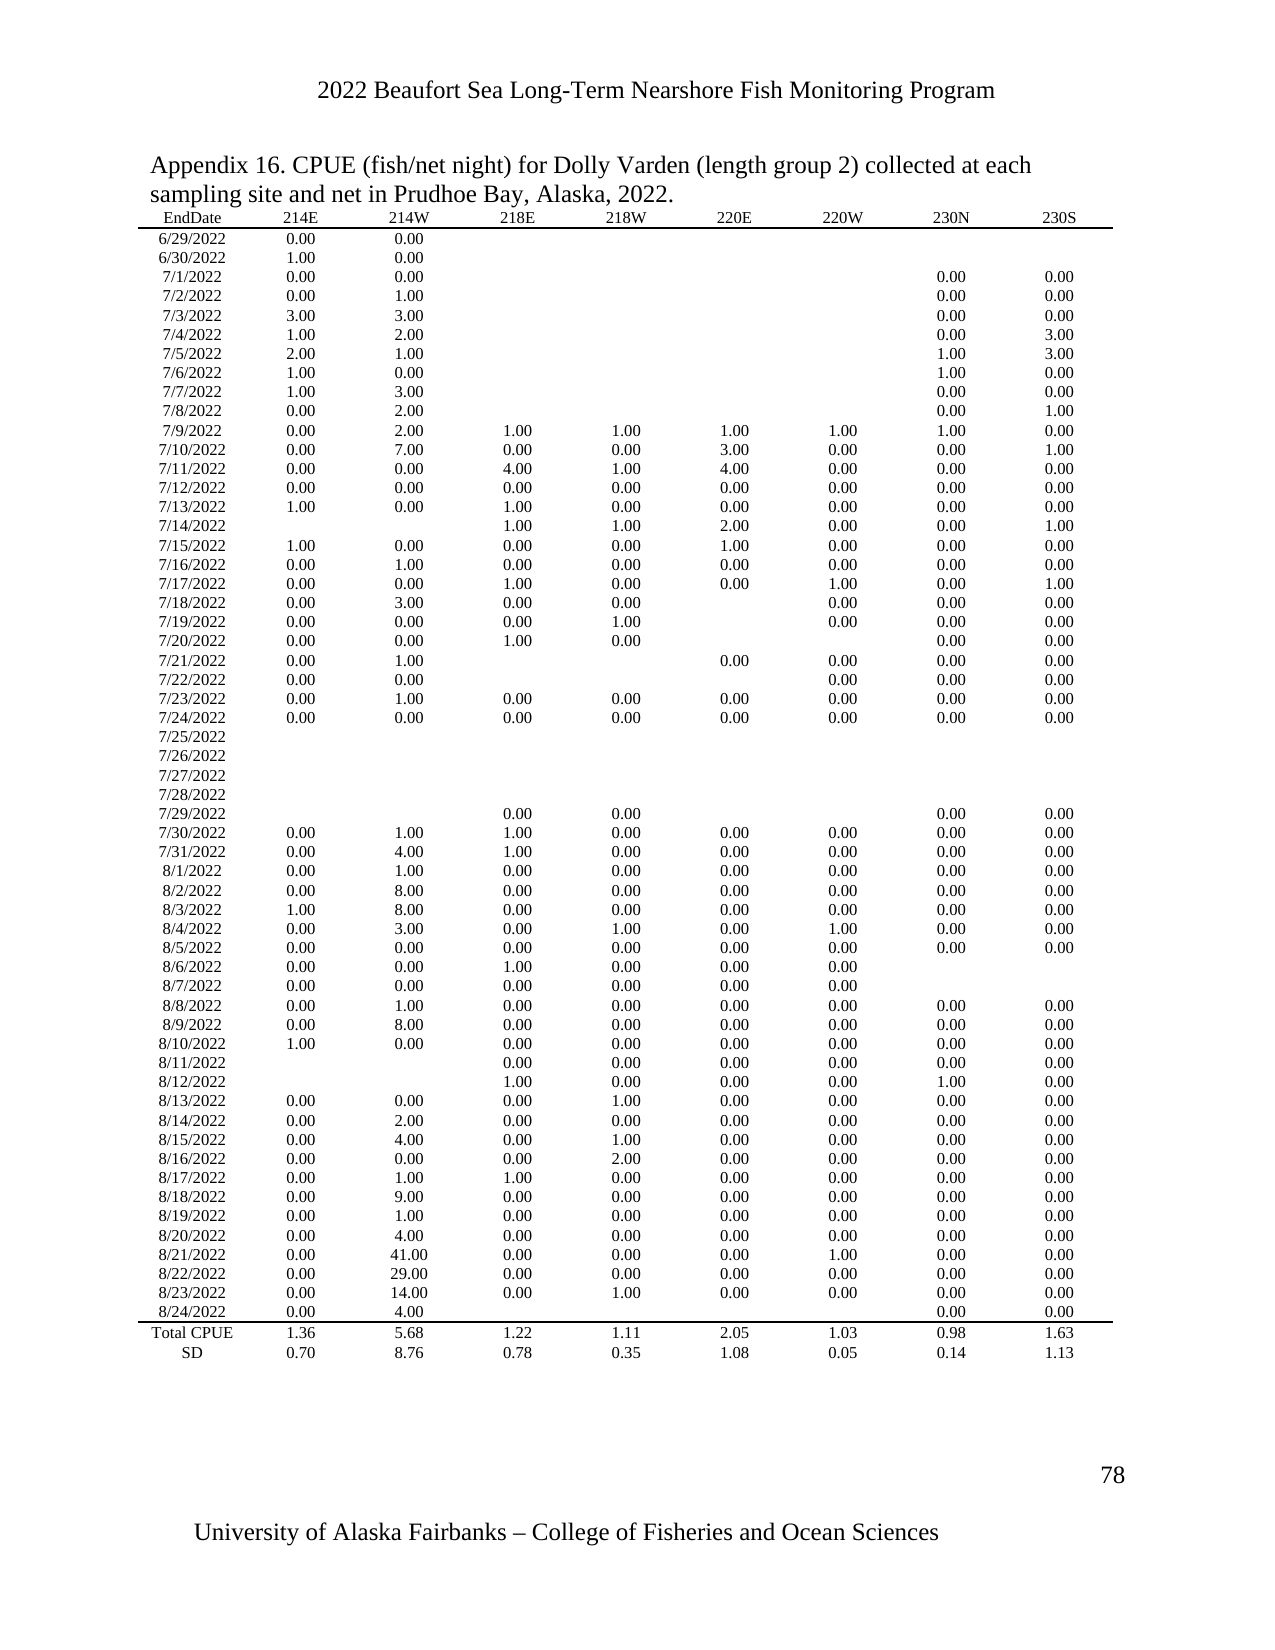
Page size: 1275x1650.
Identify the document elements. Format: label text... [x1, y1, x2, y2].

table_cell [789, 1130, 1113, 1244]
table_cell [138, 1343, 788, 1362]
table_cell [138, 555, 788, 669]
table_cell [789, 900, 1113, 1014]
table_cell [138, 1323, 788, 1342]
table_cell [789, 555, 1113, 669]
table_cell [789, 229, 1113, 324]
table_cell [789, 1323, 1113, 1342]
subtitle Appendix 16. CPUE (fish/net night) for Dolly Varden (length group 2) collected at each sampling site and net in Prudhoe Bay, Alaska, 2022. [150, 150, 1125, 207]
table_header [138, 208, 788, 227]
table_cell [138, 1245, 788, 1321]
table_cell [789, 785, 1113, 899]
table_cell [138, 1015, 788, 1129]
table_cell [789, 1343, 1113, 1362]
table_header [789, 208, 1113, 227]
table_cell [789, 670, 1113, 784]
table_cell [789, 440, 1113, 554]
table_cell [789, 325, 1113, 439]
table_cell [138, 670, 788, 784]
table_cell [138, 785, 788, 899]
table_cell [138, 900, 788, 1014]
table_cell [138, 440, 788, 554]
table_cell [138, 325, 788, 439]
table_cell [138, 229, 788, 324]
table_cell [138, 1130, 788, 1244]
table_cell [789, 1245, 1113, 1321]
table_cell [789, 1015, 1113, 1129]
